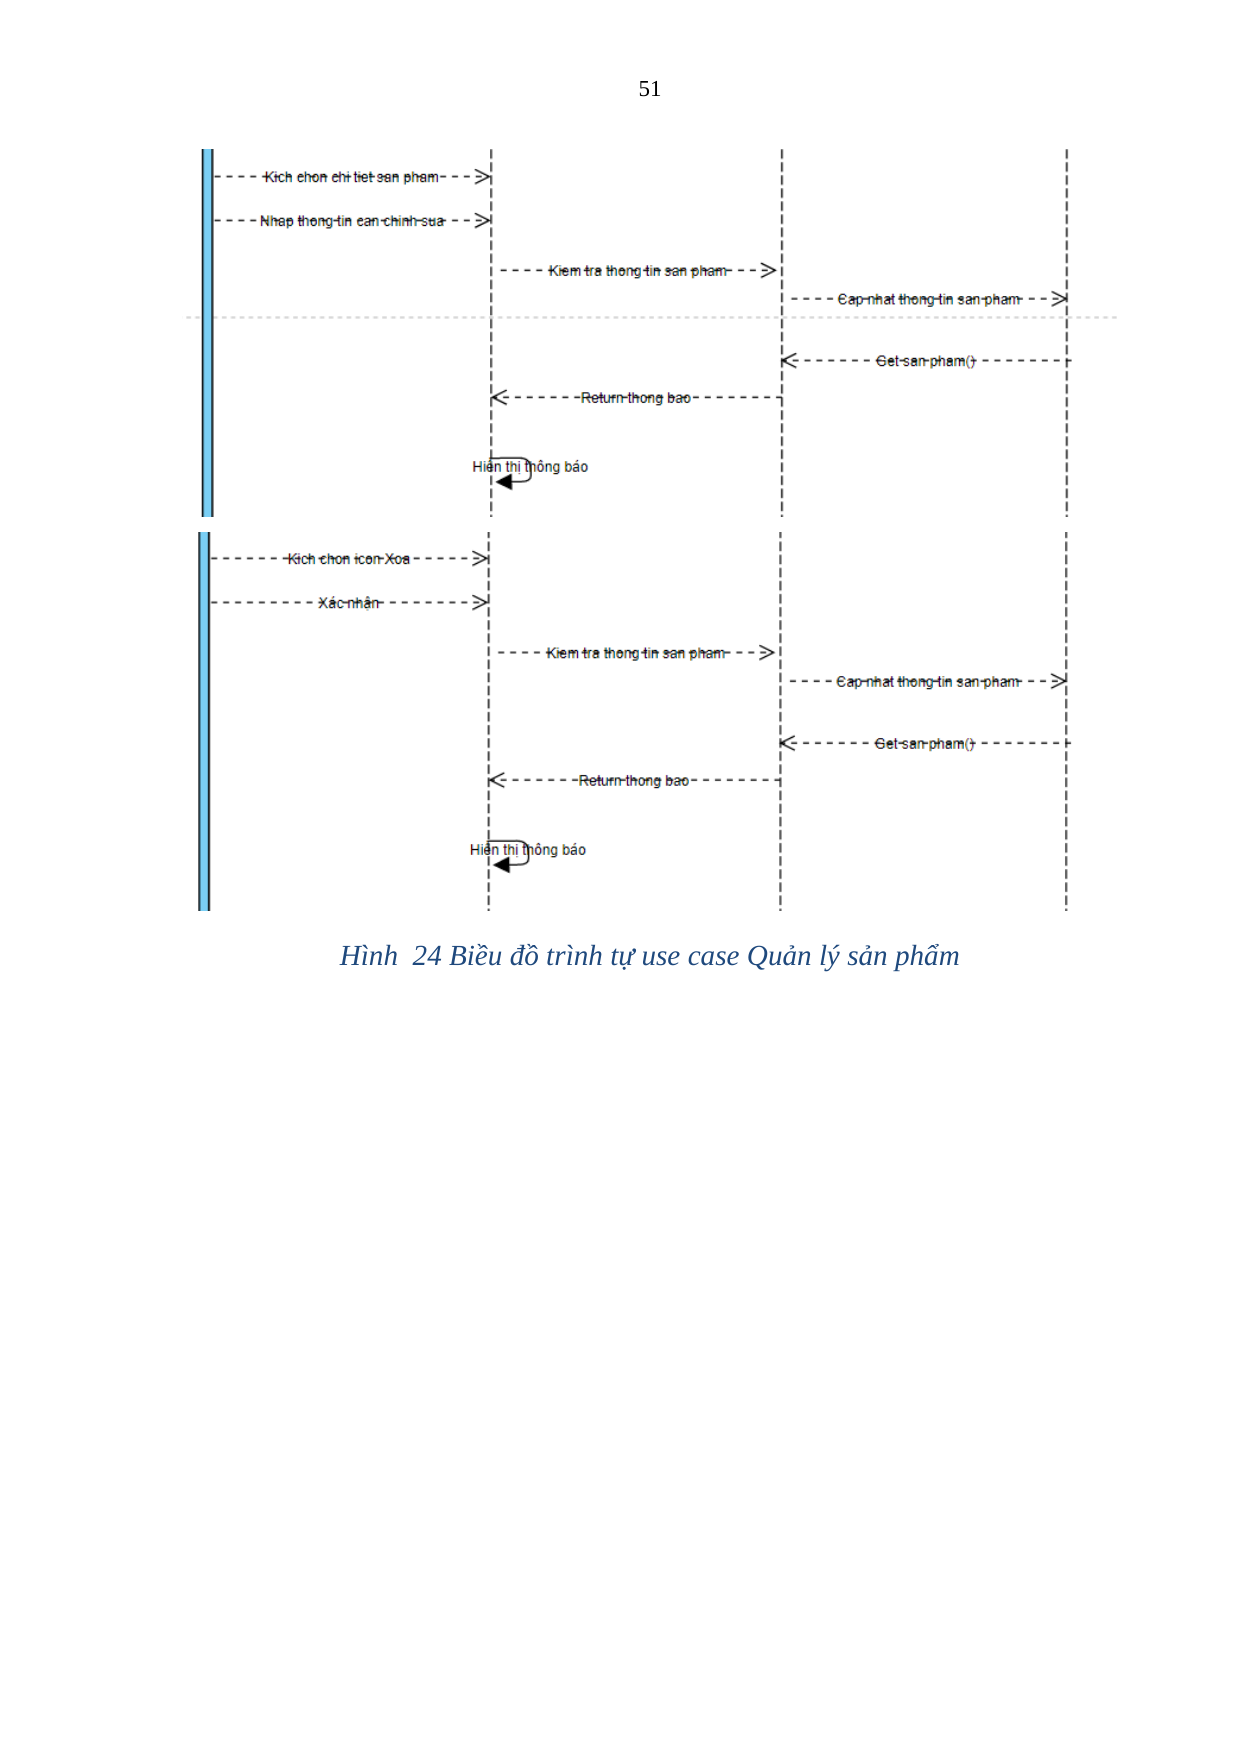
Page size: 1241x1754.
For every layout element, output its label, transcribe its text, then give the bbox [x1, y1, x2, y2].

picture [177, 532, 1139, 911]
picture [182, 149, 1118, 517]
text Hình 25 Biều đồ trình tự use case Quản lý sản phẩm [177, 938, 1122, 972]
